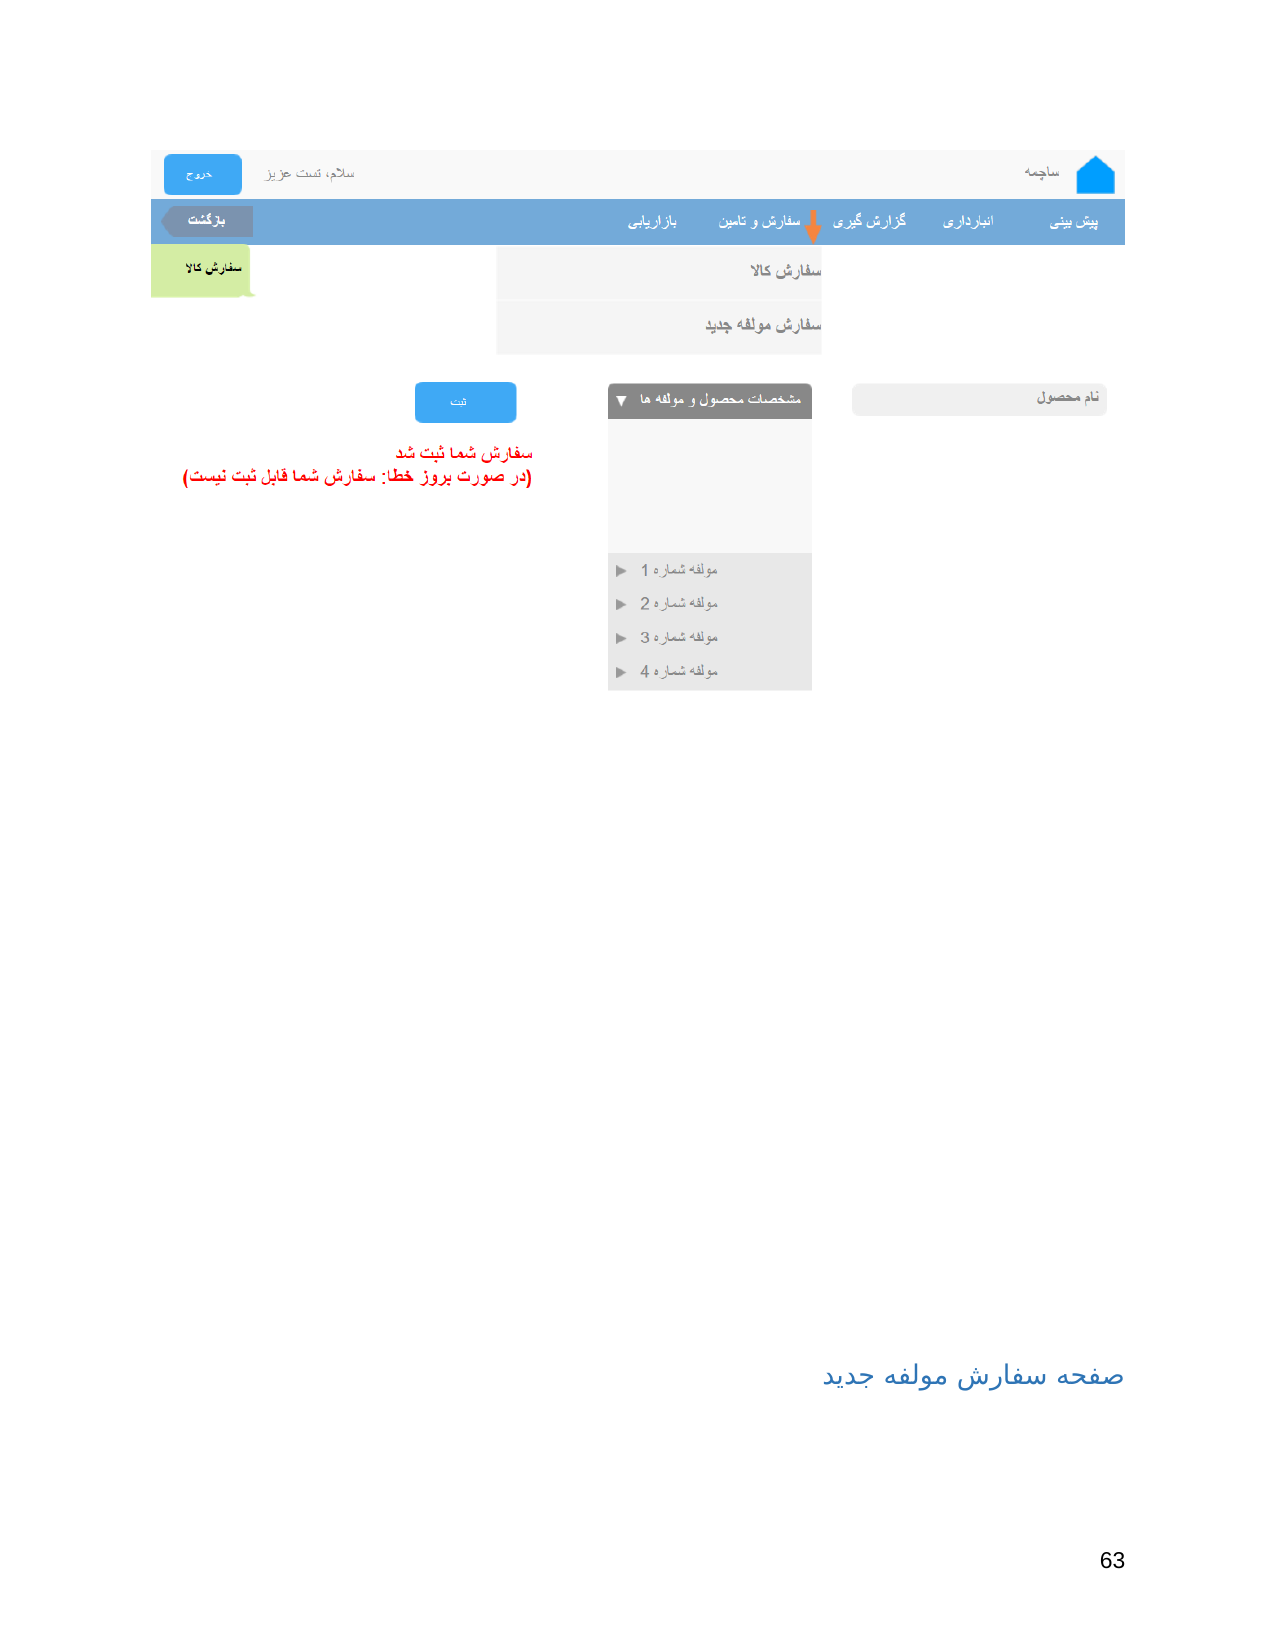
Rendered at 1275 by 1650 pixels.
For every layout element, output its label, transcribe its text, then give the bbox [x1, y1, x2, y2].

subtitle صفحه سفارش مولفه جدید [150, 1359, 1125, 1391]
picture [151, 150, 1125, 736]
